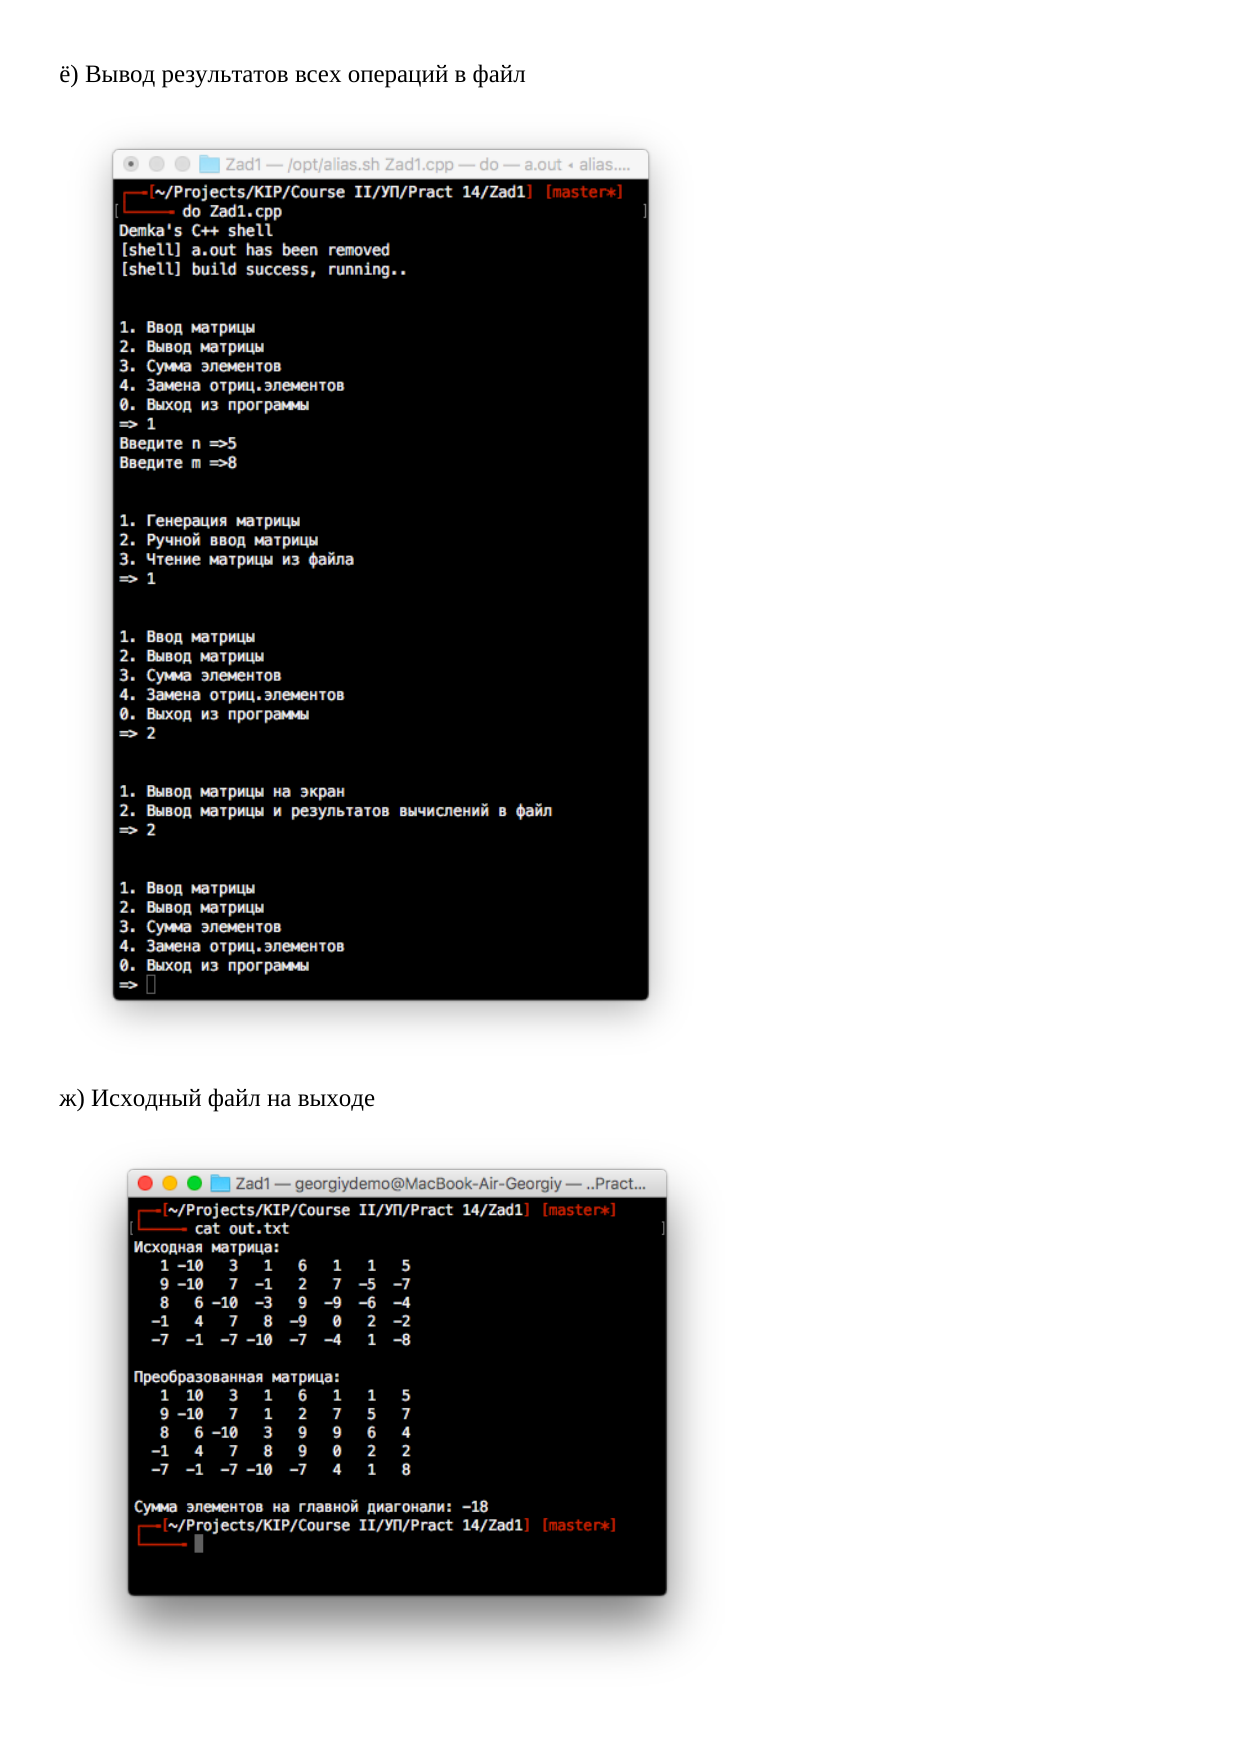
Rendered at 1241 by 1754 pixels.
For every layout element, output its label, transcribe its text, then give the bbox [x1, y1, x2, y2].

picture [59, 1131, 736, 1695]
picture [59, 106, 703, 1065]
text ж) Исходный файл на выходе [59, 1083, 1181, 1112]
text ё) Вывод результатов всех операций в файл [59, 59, 1181, 88]
